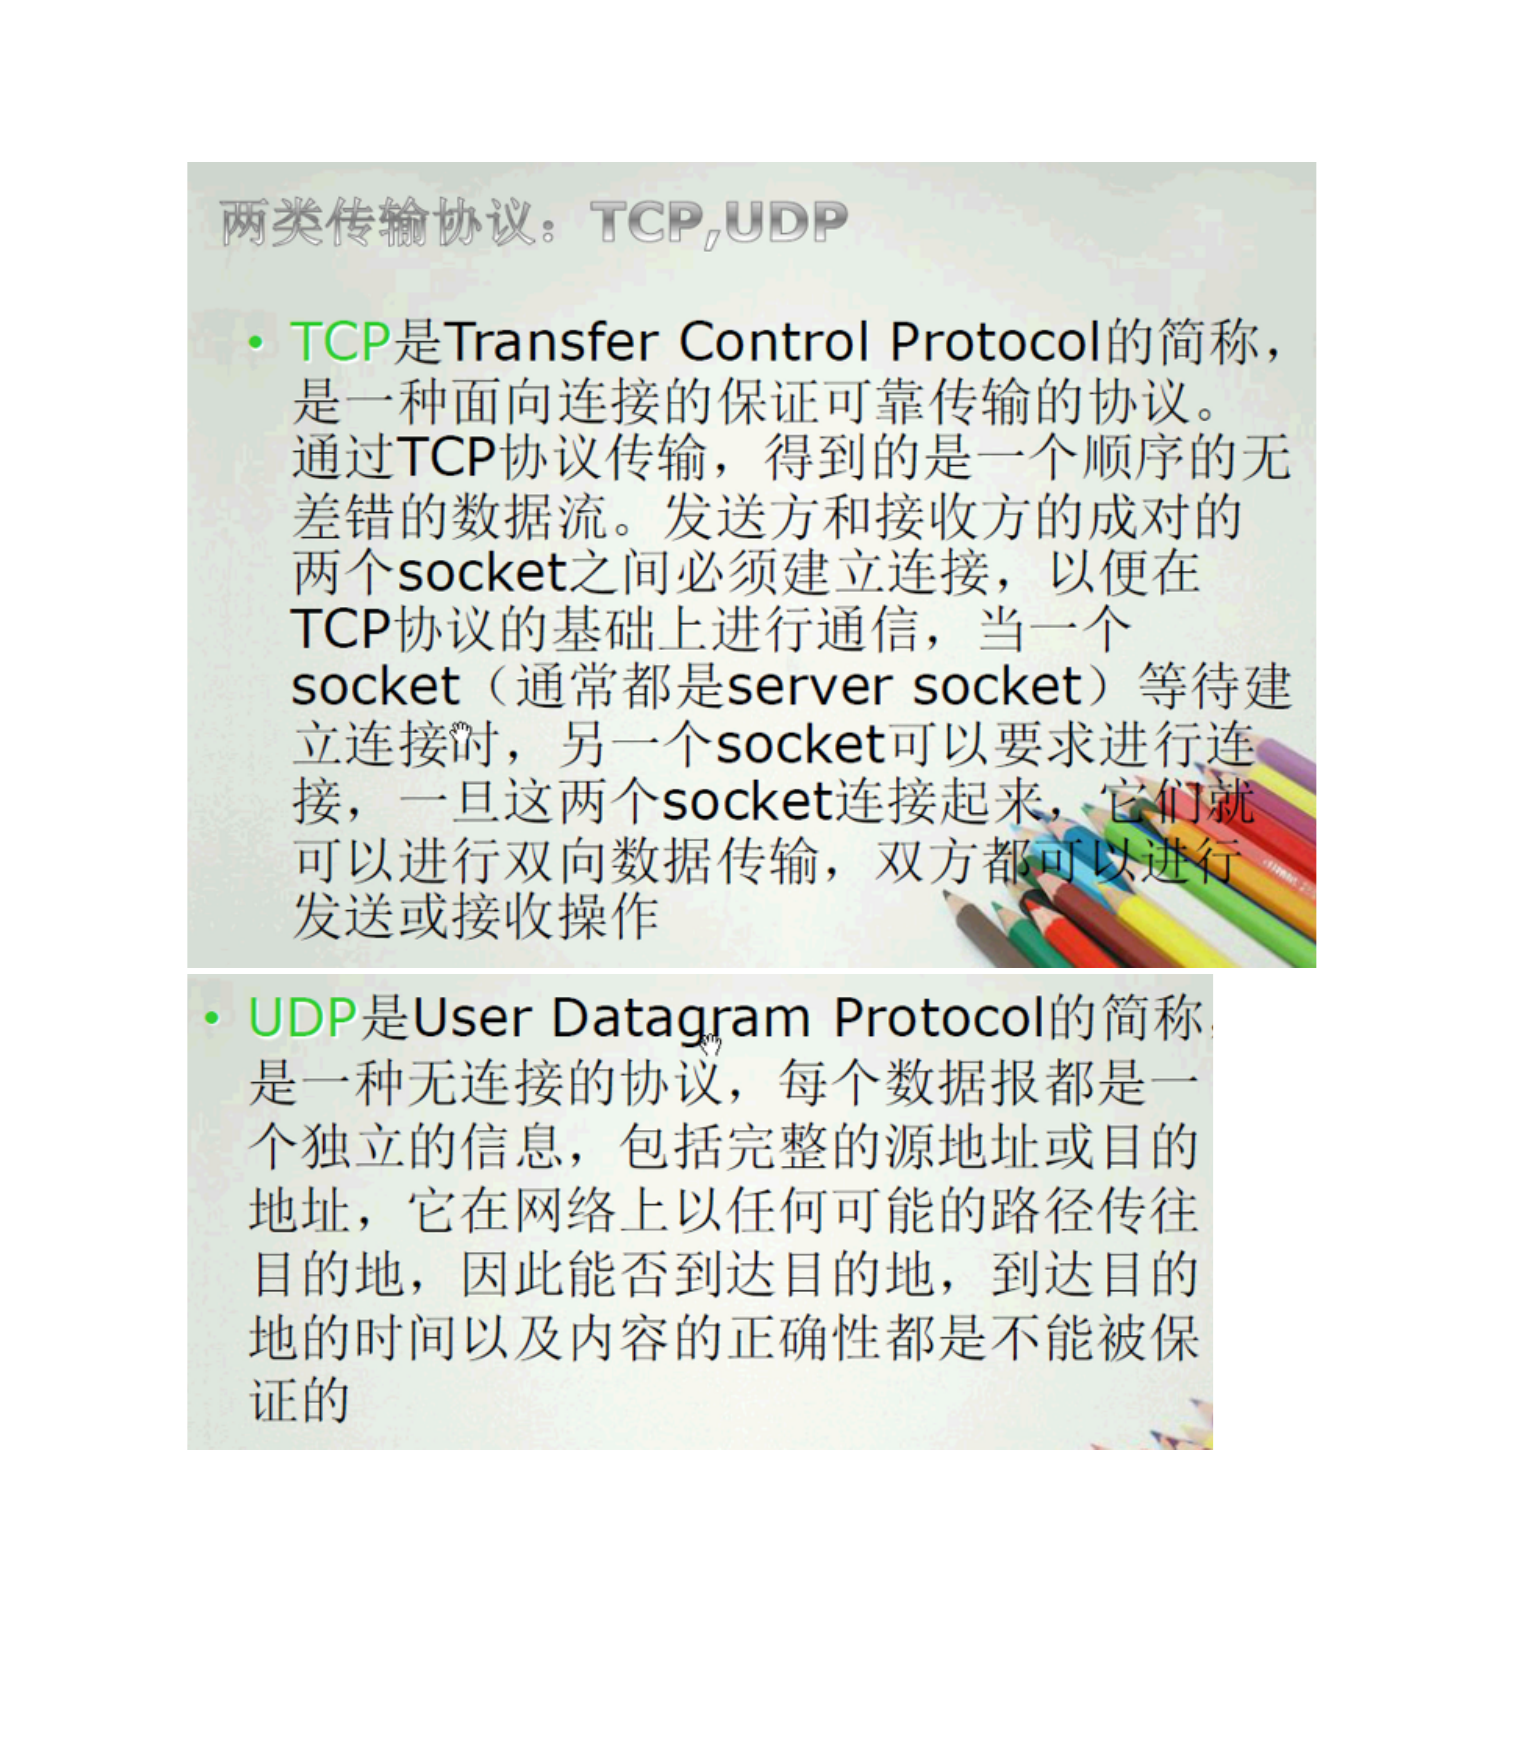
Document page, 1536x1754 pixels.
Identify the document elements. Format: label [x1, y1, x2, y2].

picture [187, 974, 1214, 1450]
picture [187, 162, 1317, 968]
